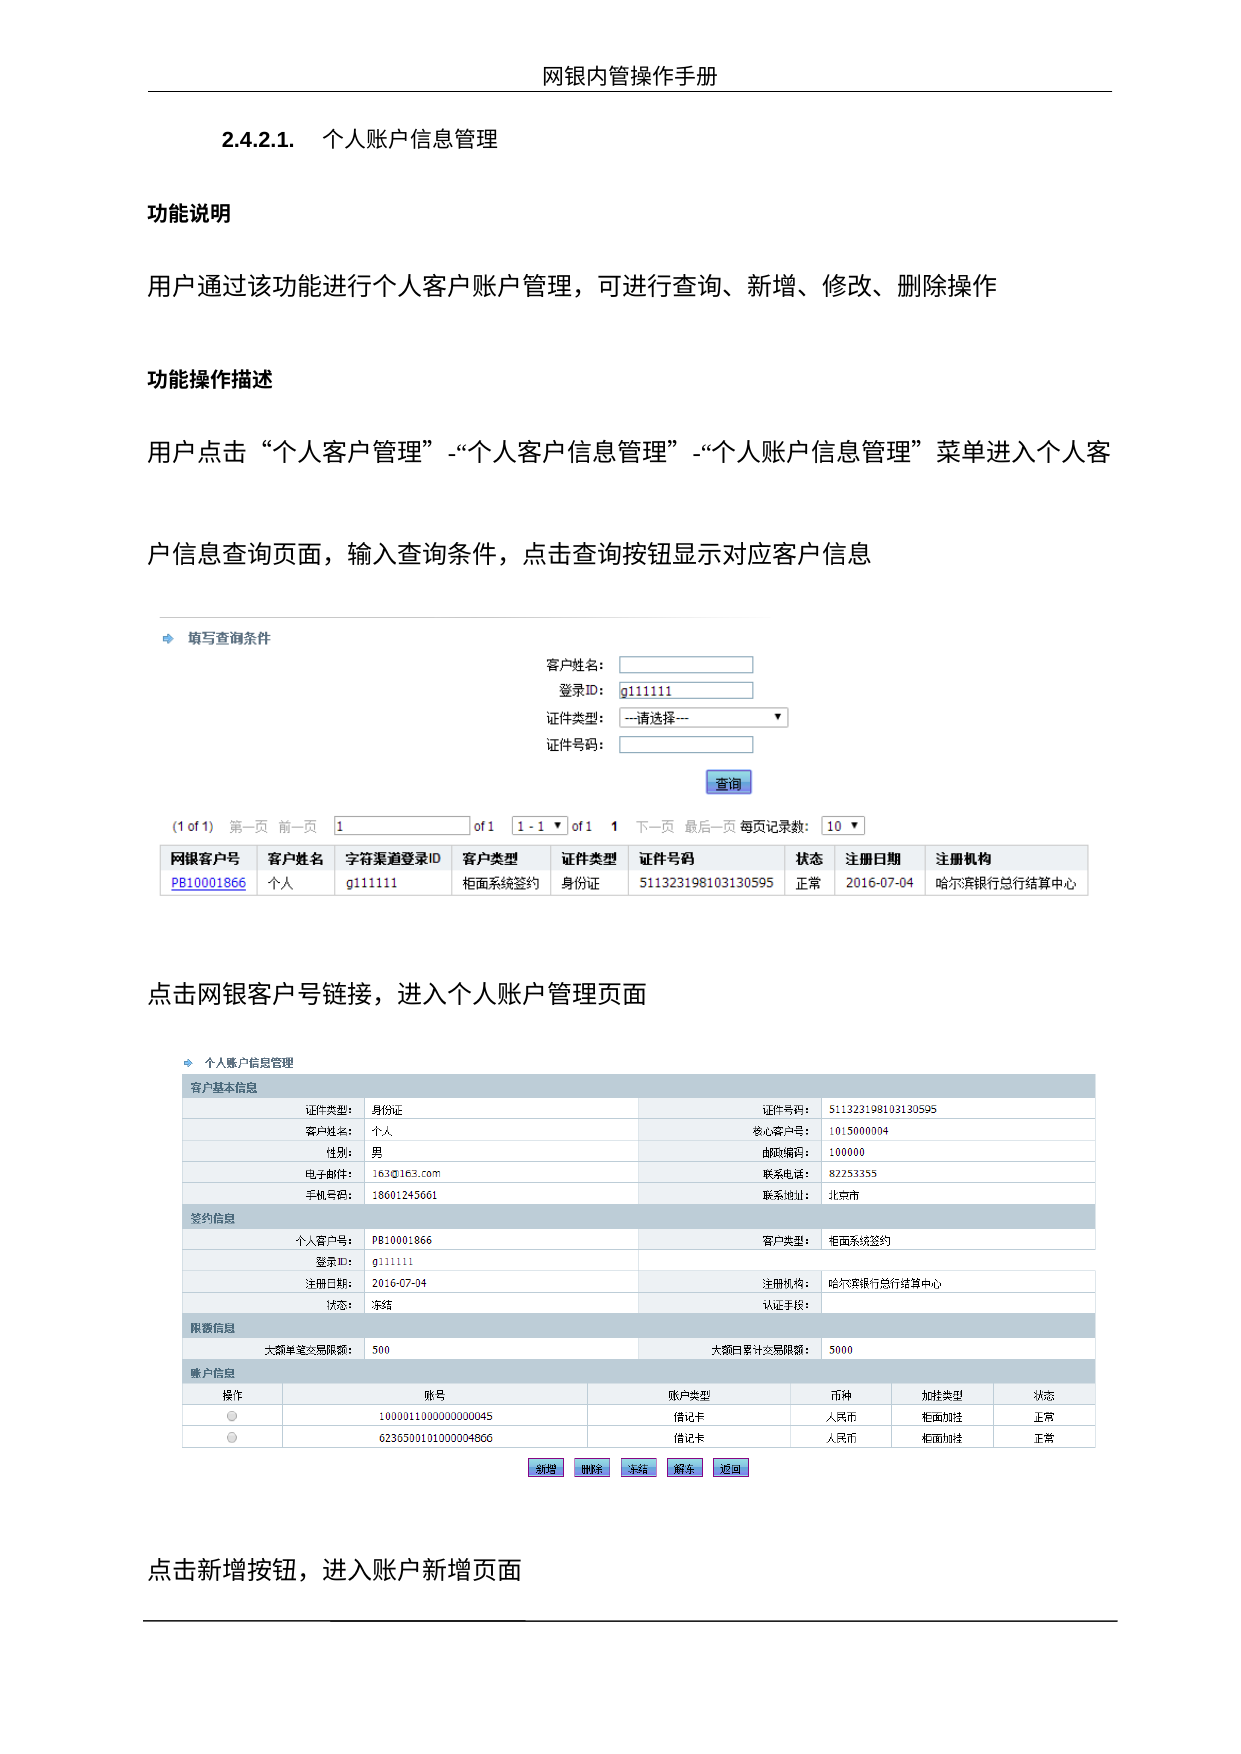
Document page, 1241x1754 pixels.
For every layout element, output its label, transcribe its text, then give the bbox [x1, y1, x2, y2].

picture [147, 1046, 1113, 1519]
text 用户点击“个人客户管理”-“个人客户信息管理”-“个人账户信息管理”菜单进入个人客户信息查询页面，输入查询条件，点击查询按钮显示对应客户信息 [148, 417, 1112, 586]
text 点击新增按钮，进入账户新增页面 [148, 1534, 1112, 1602]
text 点击网银客户号链接，进入个人账户管理页面 [148, 958, 1112, 1026]
subtitle 功能说明 [148, 196, 1112, 230]
subtitle 个人账户信息管理 [222, 121, 1112, 155]
text 用户通过该功能进行个人客户账户管理，可进行查询、新增、修改、删除操作 [148, 250, 1112, 318]
subtitle 功能操作描述 [148, 361, 1112, 395]
picture [147, 617, 1113, 931]
